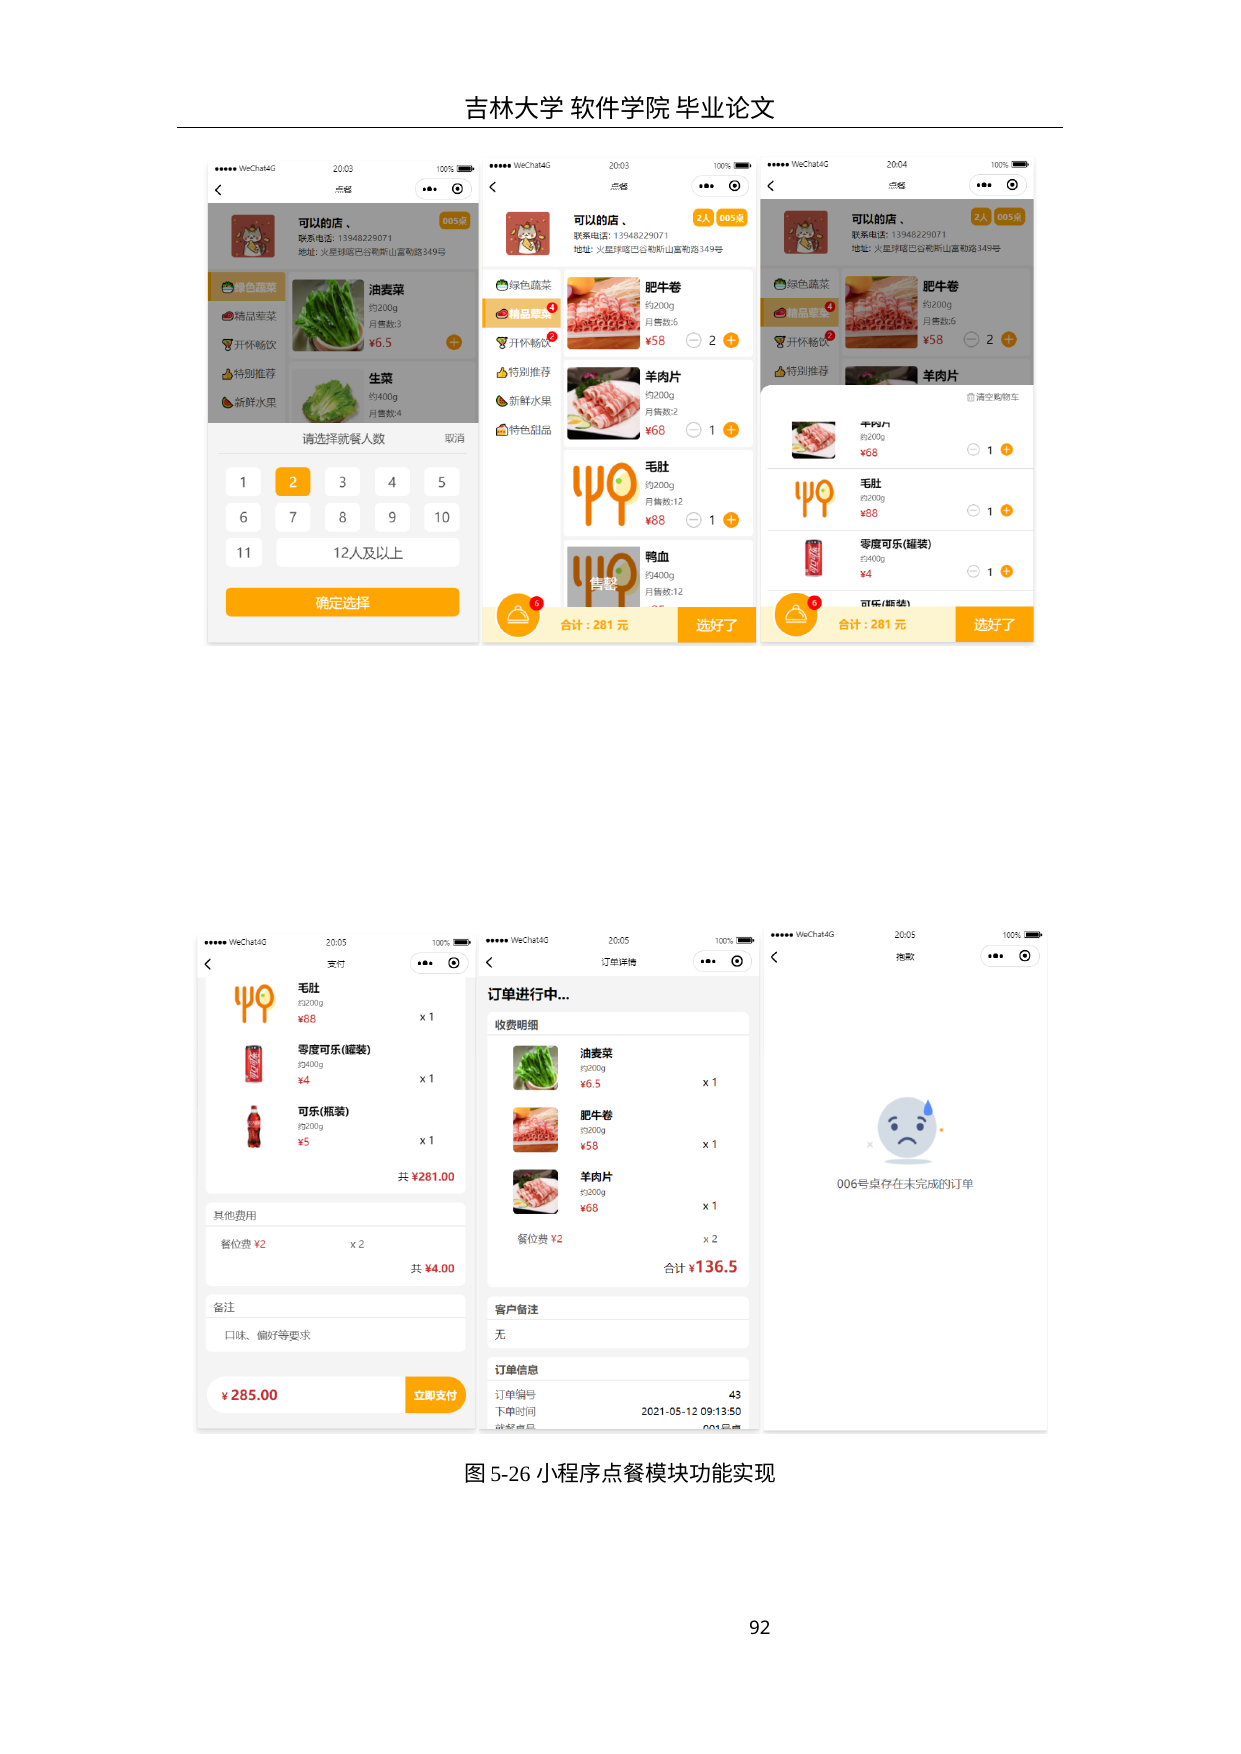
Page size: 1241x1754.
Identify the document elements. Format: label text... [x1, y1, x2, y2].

picture [203, 154, 1037, 646]
text 图5-26 小程序点餐模块功能实现 [177, 1455, 1063, 1488]
picture [192, 927, 1048, 1434]
